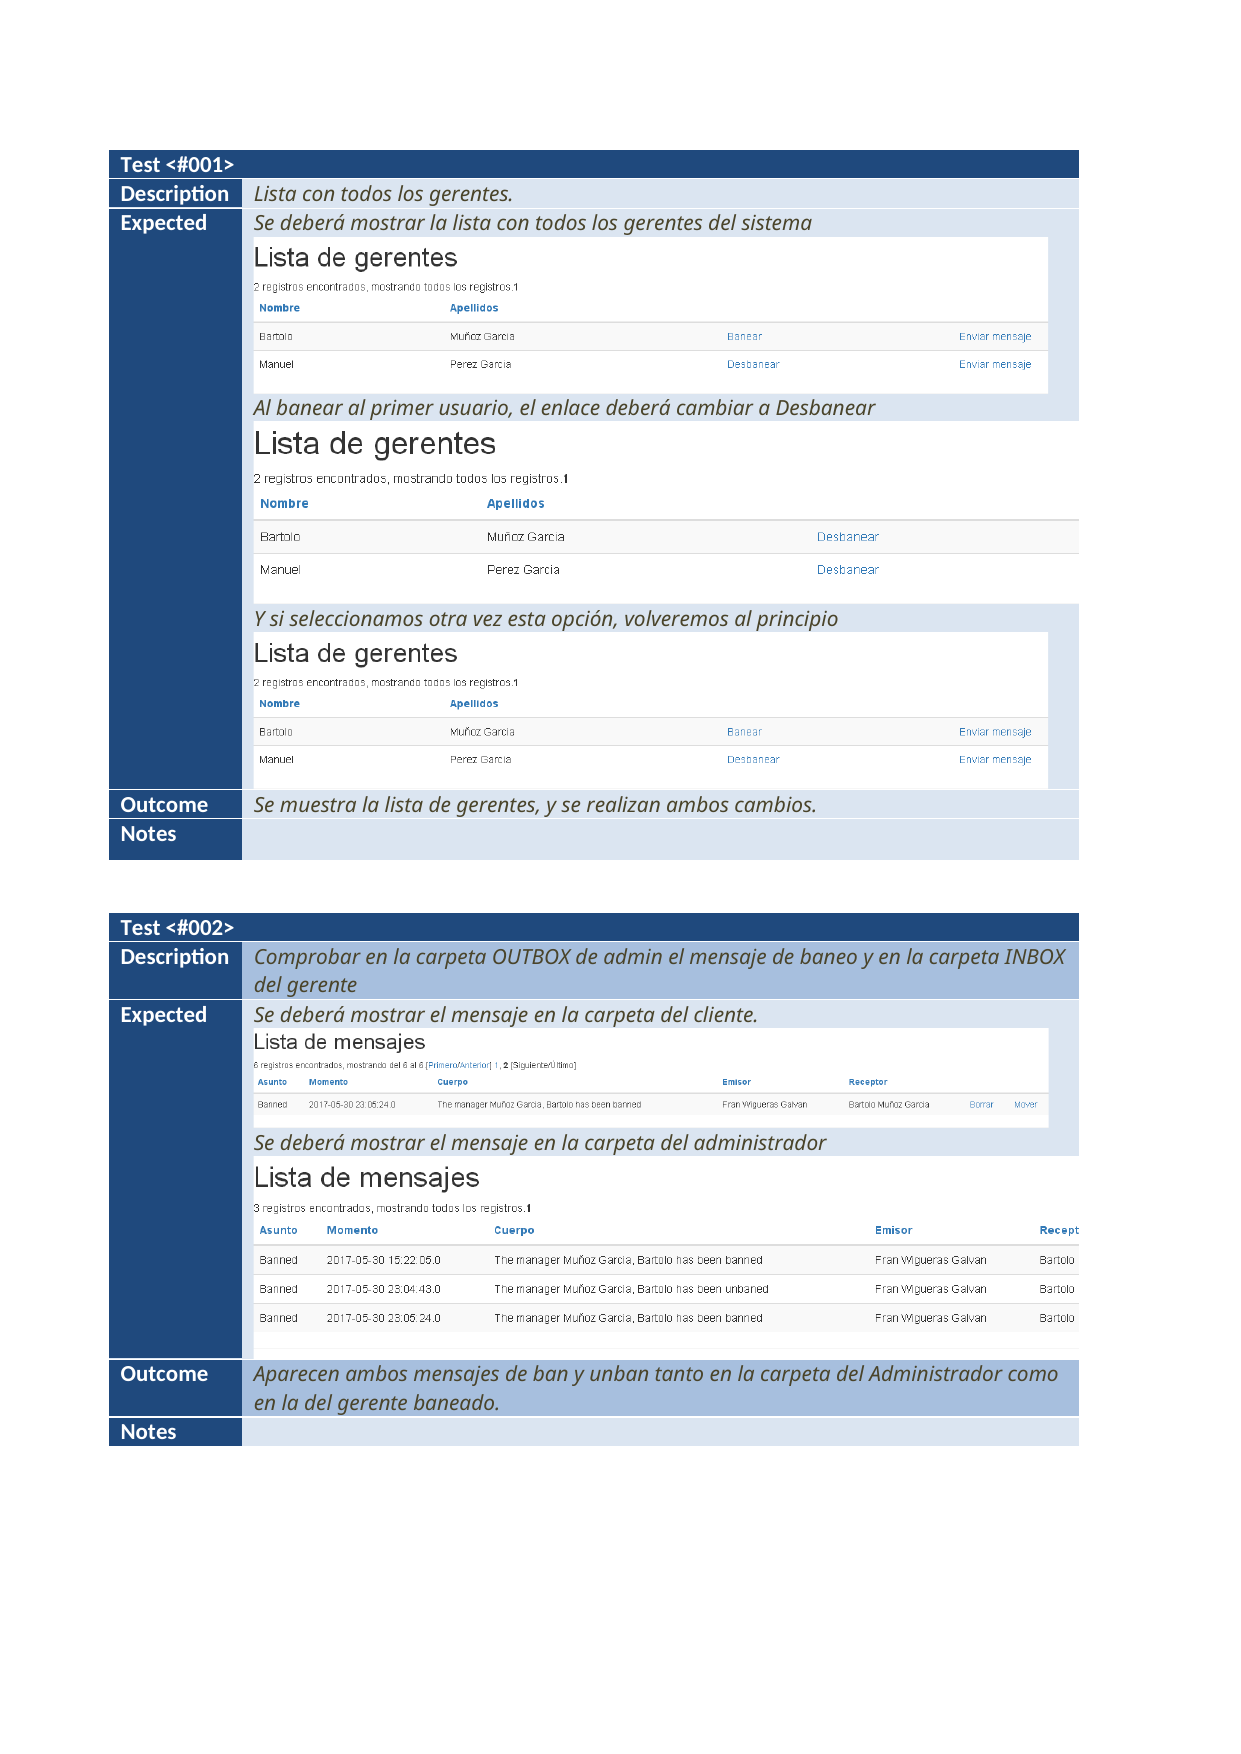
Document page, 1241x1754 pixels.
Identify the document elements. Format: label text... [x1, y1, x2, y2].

table_cell Se deberá mostrar el mensaje en la carpeta del cliente. Se deberá mostrar el mensaje en la carpeta del administrador [242, 1000, 1079, 1358]
picture [253, 421, 1079, 604]
table_cell Description [109, 942, 242, 999]
picture [253, 1156, 1079, 1359]
table_header Test <#001> [109, 150, 1079, 178]
table_cell Expected [109, 1000, 242, 1358]
table_cell Aparecen ambos mensajes de ban y unban tanto en la carpeta del Administrador como en la del gerente baneado. [242, 1360, 1079, 1416]
table_cell Expected [109, 209, 242, 789]
table_cell [242, 1418, 1079, 1446]
picture [253, 237, 1049, 394]
table_cell Se muestra la lista de gerentes, y se realizan ambos cambios. [242, 790, 1079, 818]
table_cell Lista con todos los gerentes. [242, 179, 1079, 207]
table_cell Outcome [109, 1360, 242, 1416]
table_cell Notes [109, 819, 242, 860]
table_header Test <#002> [109, 913, 1079, 941]
table_cell Comprobar en la carpeta OUTBOX de admin el mensaje de baneo y en la carpeta INBOX del gerente [242, 942, 1079, 999]
table_cell Outcome [109, 790, 242, 818]
table_cell Description [109, 179, 242, 207]
picture [253, 1028, 1049, 1128]
table_cell Notes [109, 1418, 242, 1446]
table_cell Se deberá mostrar la lista con todos los gerentes del sistema Al banear al primer usuario, el enlace deberá cambiar a Desbanear Y si seleccionamos otra vez esta opción, volveremos al principio [242, 209, 1079, 789]
table_cell [242, 819, 1079, 860]
picture [253, 632, 1049, 789]
